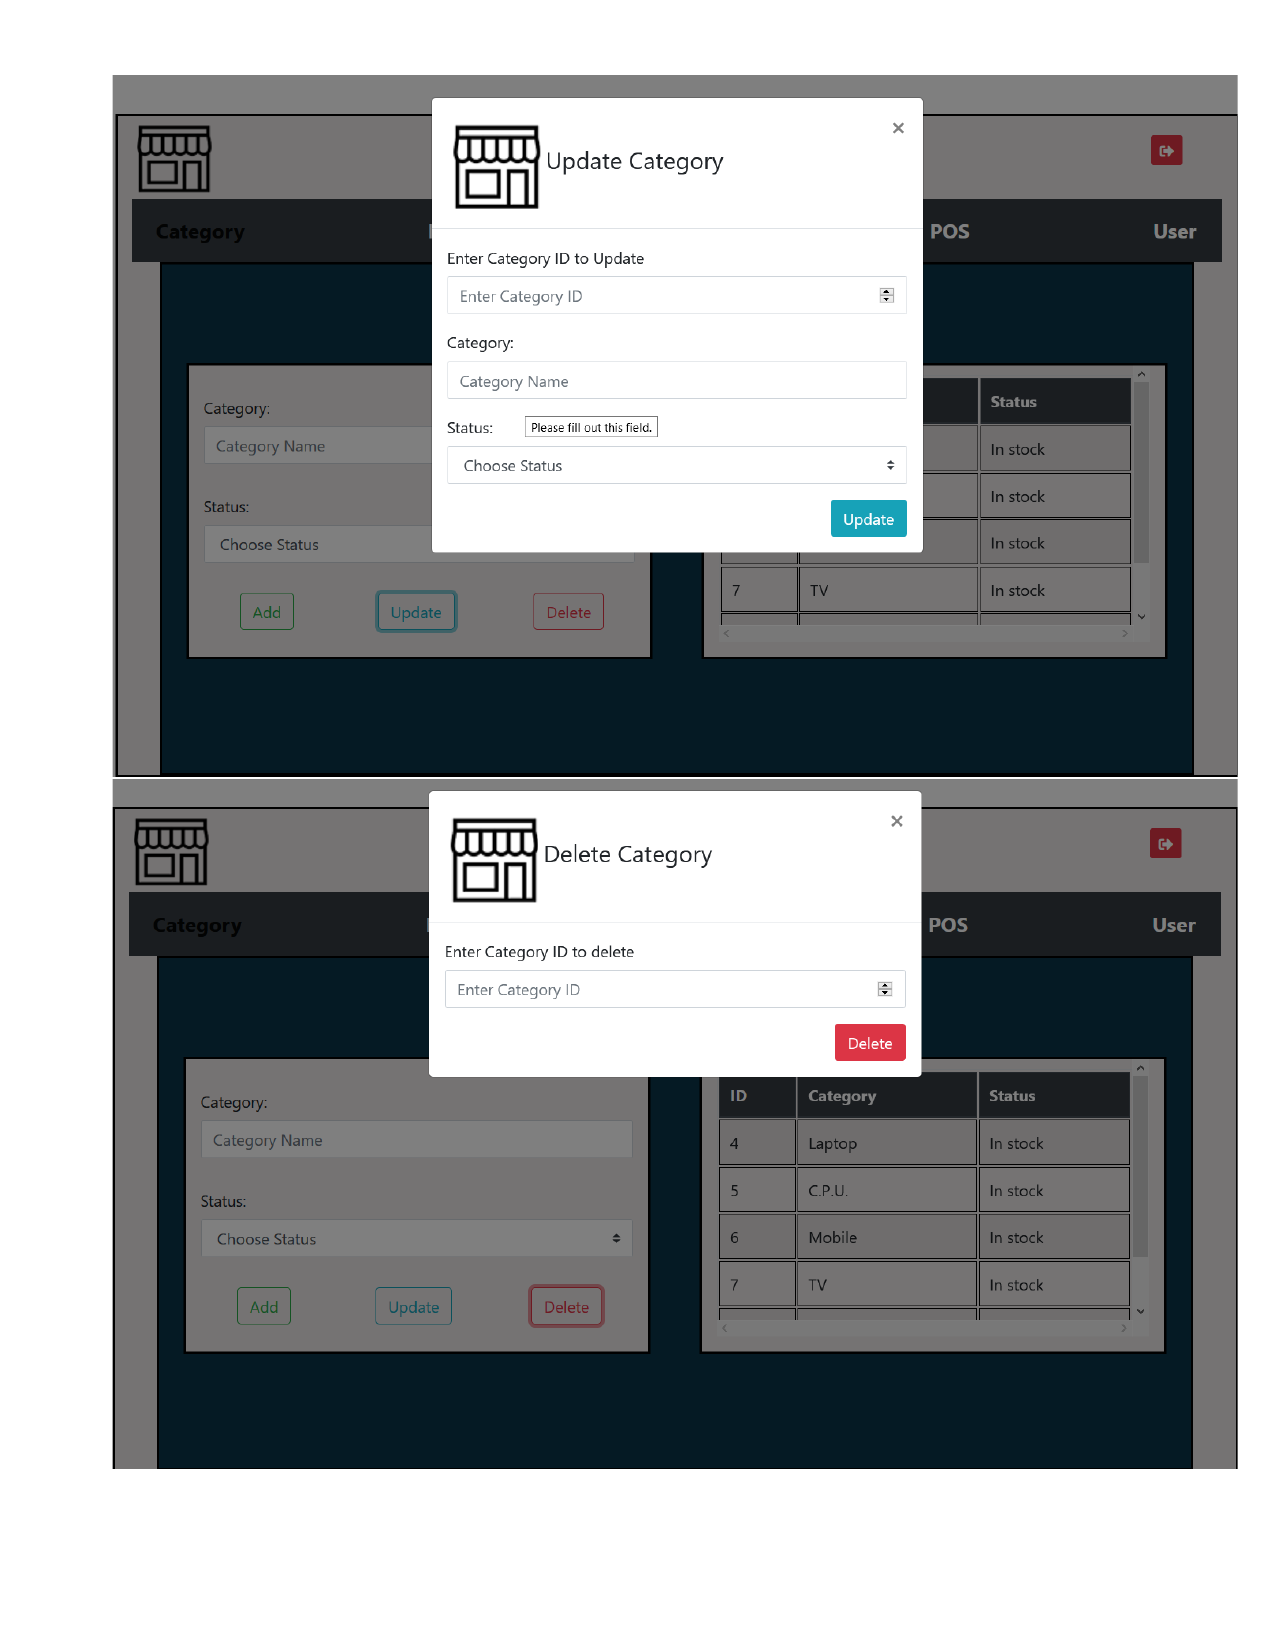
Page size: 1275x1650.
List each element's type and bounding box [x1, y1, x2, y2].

picture [112, 75, 1238, 777]
picture [112, 779, 1238, 1469]
